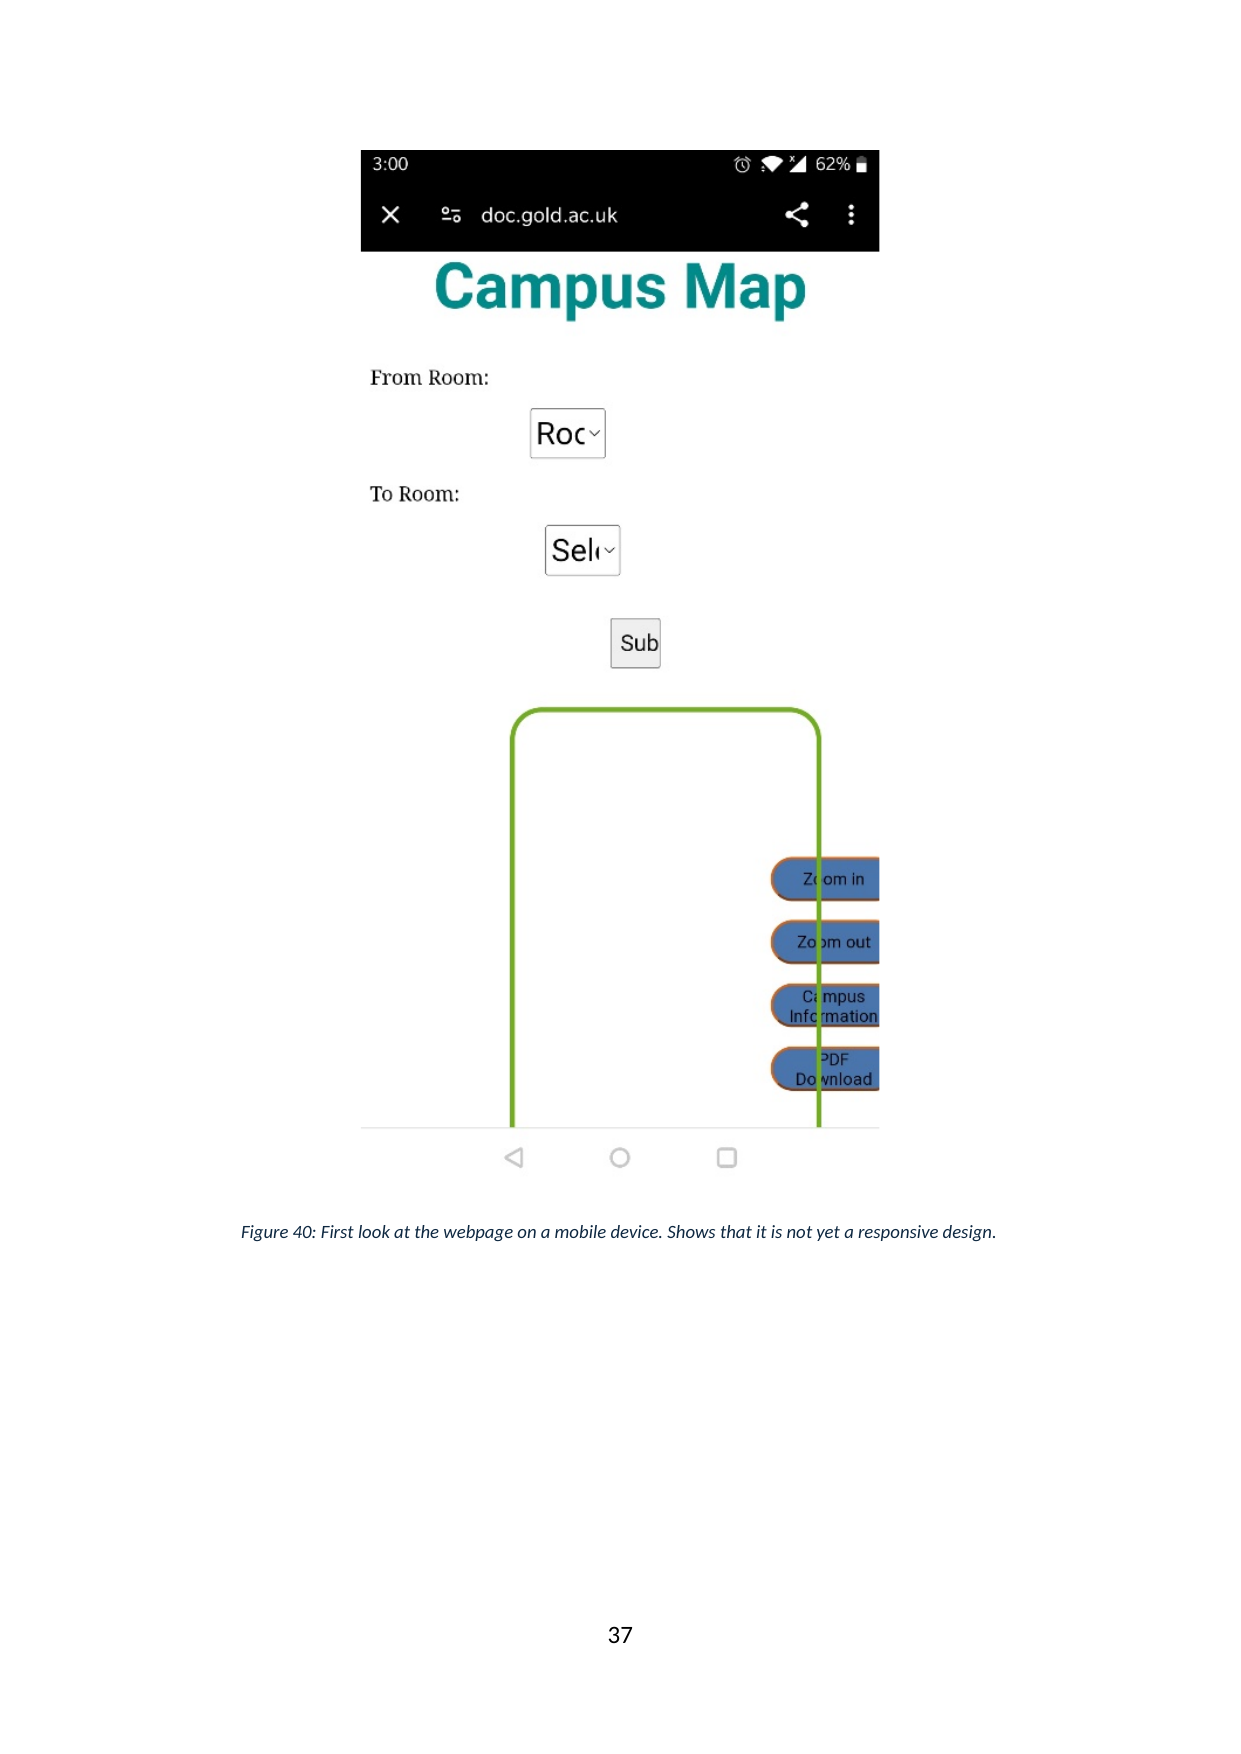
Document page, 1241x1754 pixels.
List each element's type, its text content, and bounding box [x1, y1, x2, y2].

picture [360, 150, 880, 1188]
text Figure 40: First look at the webpage on a mobile device. Shows that it is not yet a responsive design. [75, 1220, 1165, 1243]
